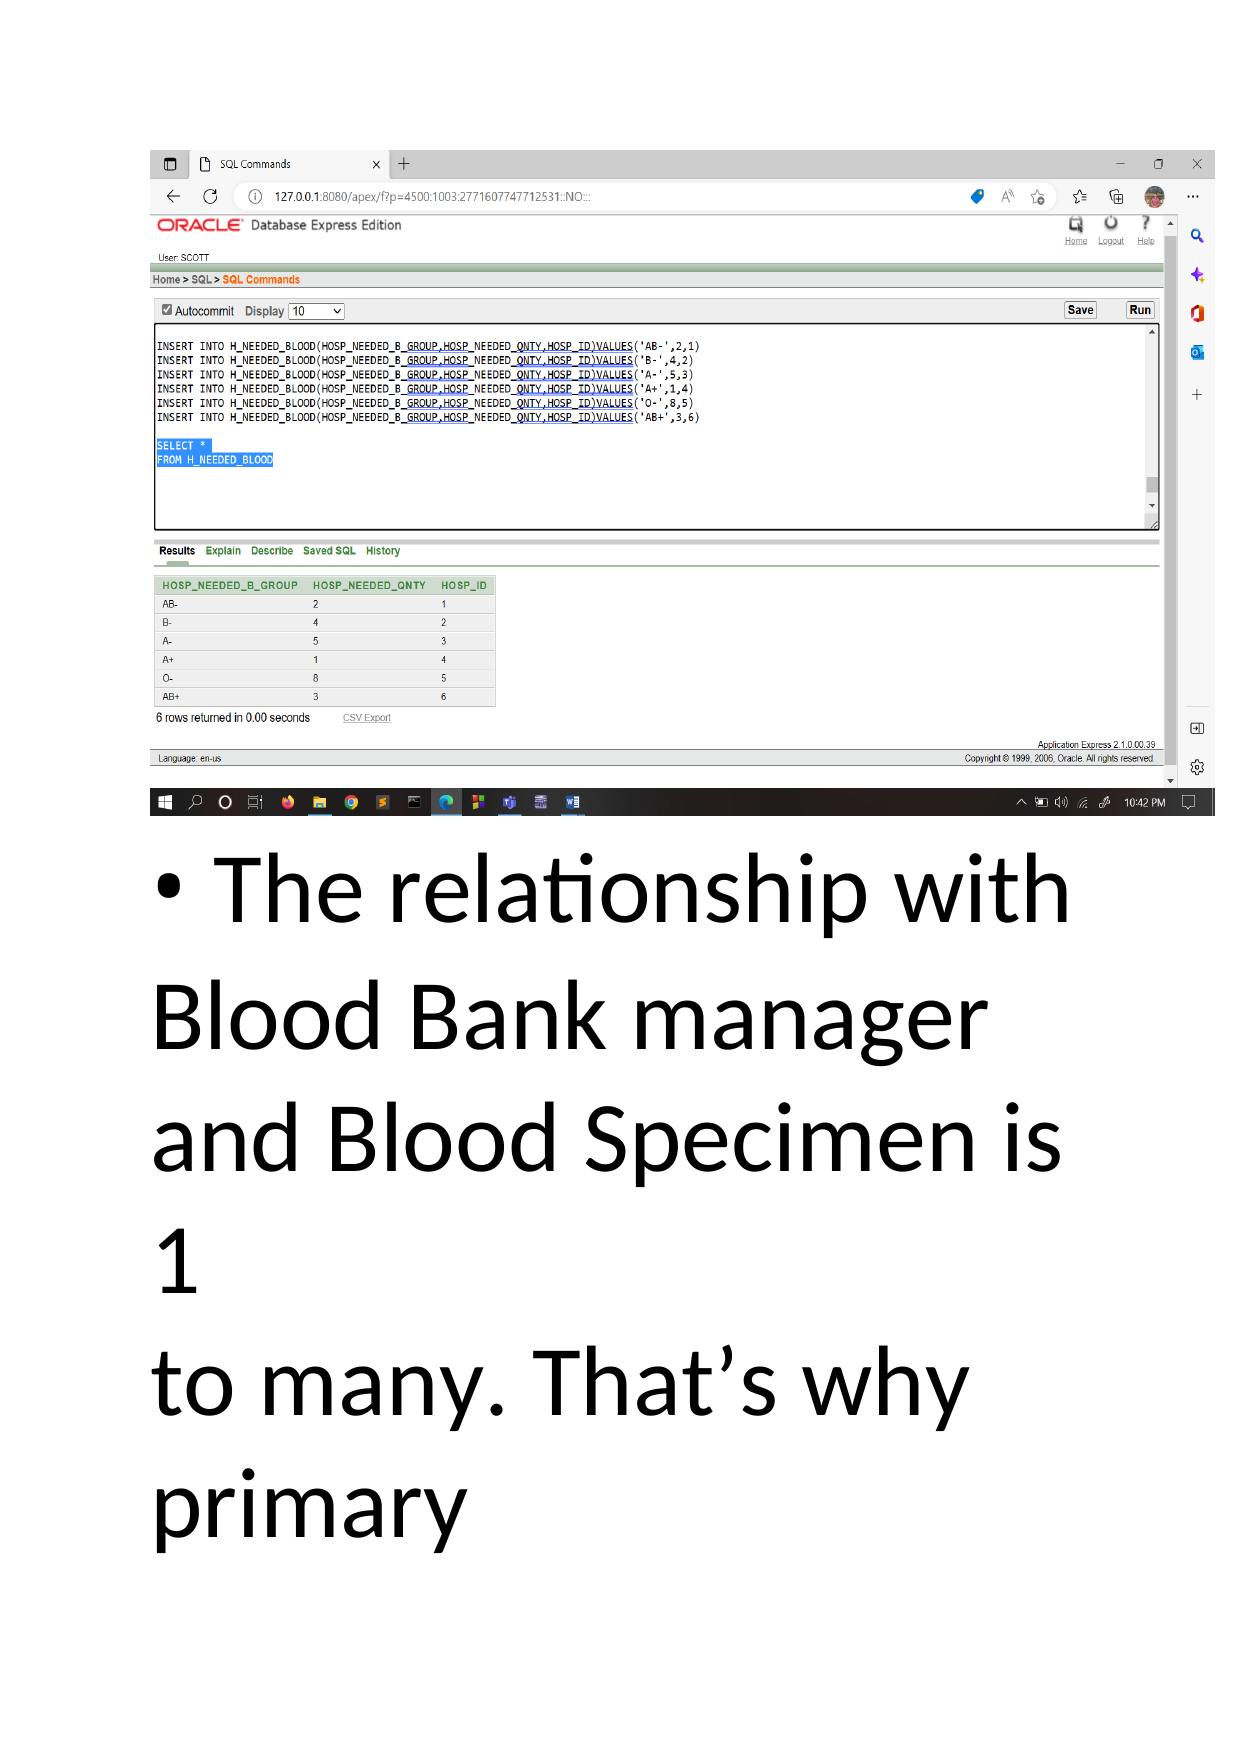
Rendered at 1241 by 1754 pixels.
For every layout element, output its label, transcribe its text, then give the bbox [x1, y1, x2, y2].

text • The relationship with Blood Bank manager and Blood Specimen is 1 [150, 816, 1090, 1318]
text to many. That’s why primary [150, 1318, 1090, 1562]
picture [150, 150, 1215, 816]
